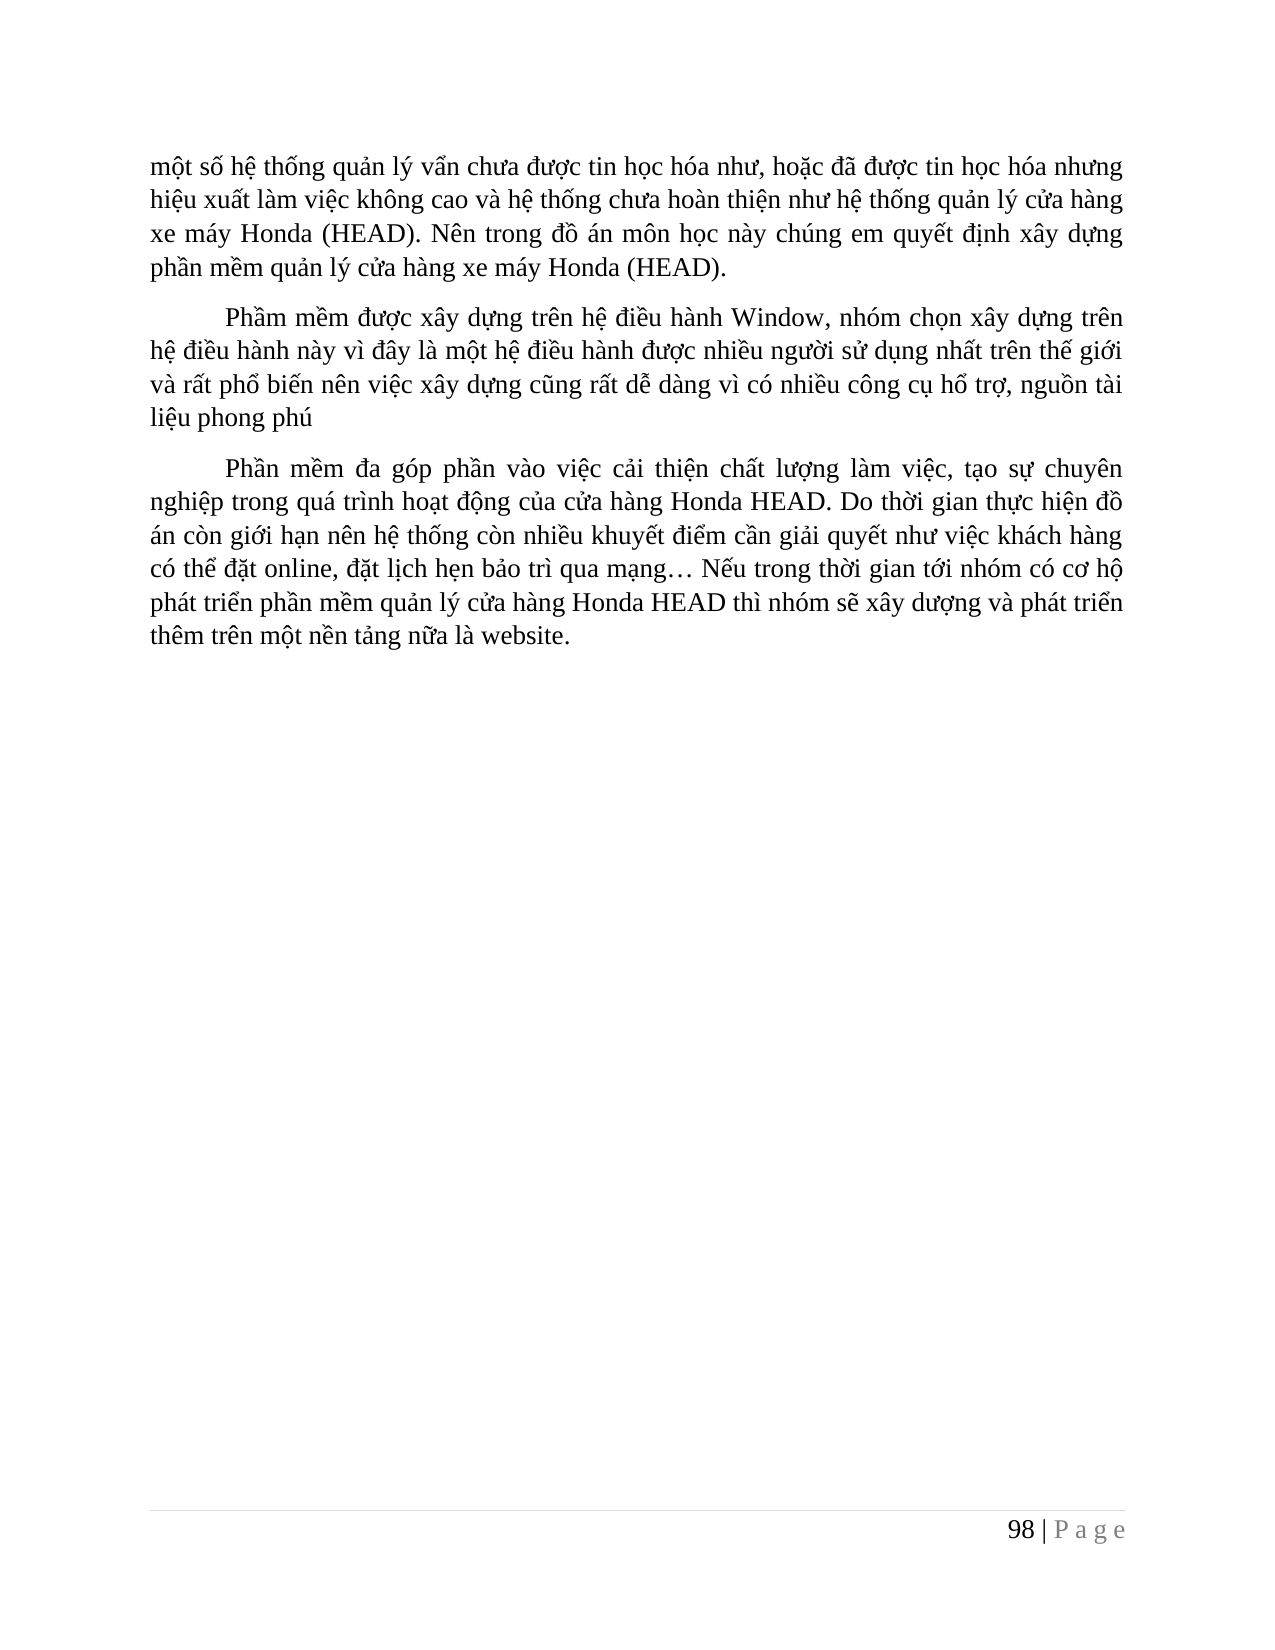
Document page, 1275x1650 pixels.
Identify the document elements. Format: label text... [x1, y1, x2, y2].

text Phầm mềm được xây dựng trên hệ điều hành Window, nhóm chọn xây dựng trên hệ điều hành này vì đây là một hệ điều hành được nhiều người sử dụng nhất trên thế giới và rất phổ biến nên việc xây dựng cũng rất dễ dàng vì có nhiều công cụ hổ trợ, nguồn tài liệu phong phú [150, 301, 1125, 433]
text Phần mềm đa góp phần vào việc cải thiện chất lượng làm việc, tạo sự chuyên nghiệp trong quá trình hoạt động của cửa hàng Honda HEAD. Do thời gian thực hiện đồ án còn giới hạn nên hệ thống còn nhiều khuyết điểm cần giải quyết như việc khách hàng có thể đặt online, đặt lịch hẹn bảo trì qua mạng… Nếu trong thời gian tới nhóm có cơ hộ phát triển phần mềm quản lý cửa hàng Honda HEAD thì nhóm sẽ xây dượng và phát triển thêm trên một nền tảng nữa là website. [150, 452, 1125, 651]
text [150, 150, 1125, 282]
